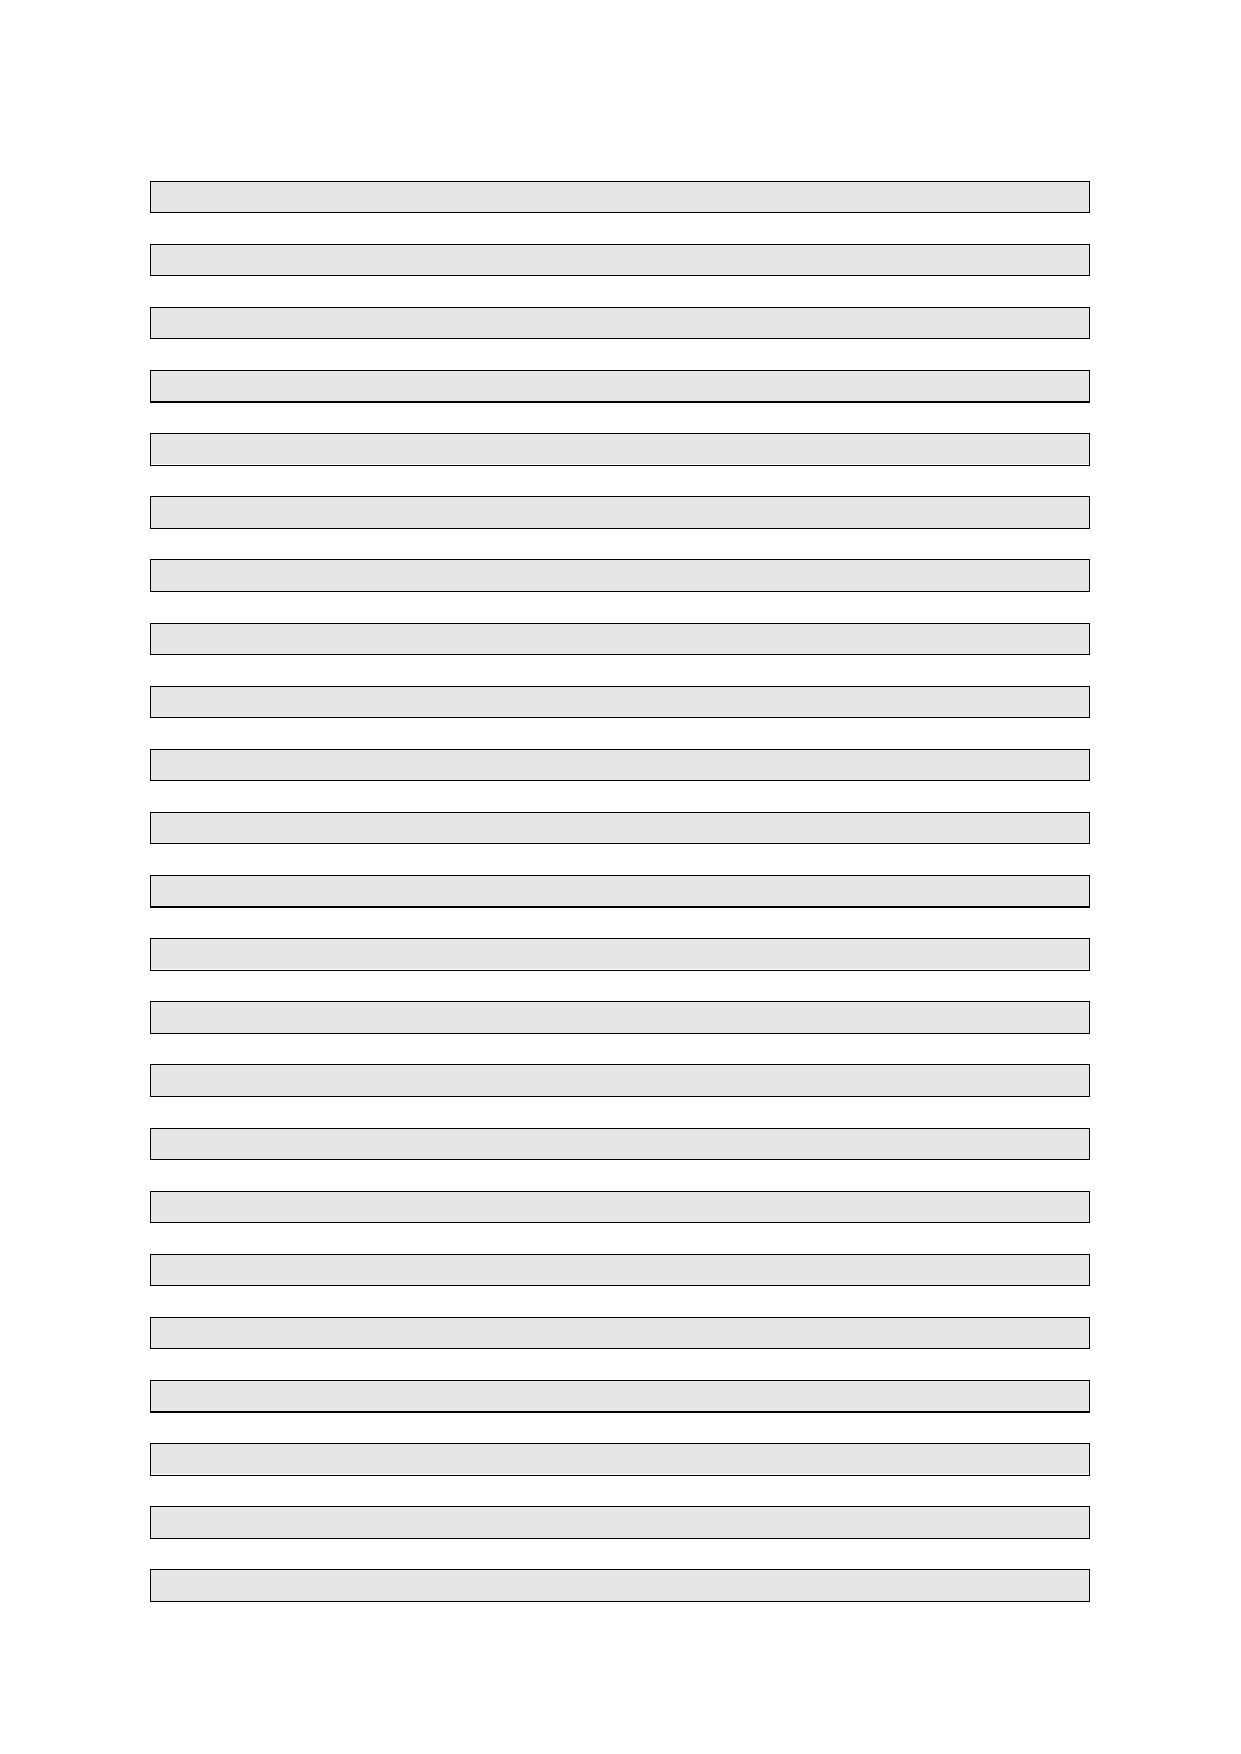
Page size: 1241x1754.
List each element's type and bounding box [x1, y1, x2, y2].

table_header [151, 560, 1089, 591]
table_header [151, 939, 1089, 969]
table_header [151, 876, 1089, 906]
table_header [151, 1002, 1089, 1033]
table_header [151, 245, 1089, 275]
table_header [151, 497, 1089, 528]
table_header [151, 1255, 1089, 1285]
table_header [151, 1507, 1089, 1538]
table_header [151, 1192, 1089, 1222]
table_header [151, 624, 1089, 654]
table_header [151, 1065, 1089, 1096]
table_header [151, 434, 1089, 464]
table_header [151, 1570, 1089, 1601]
table_header [151, 371, 1089, 401]
table_header [151, 1381, 1089, 1411]
table_header [151, 813, 1089, 843]
table_header [151, 750, 1089, 780]
table_header [151, 182, 1089, 212]
table_header [151, 1444, 1089, 1474]
table_header [151, 308, 1089, 338]
table_header [151, 1318, 1089, 1348]
table_header [151, 687, 1089, 717]
table_header [151, 1129, 1089, 1159]
